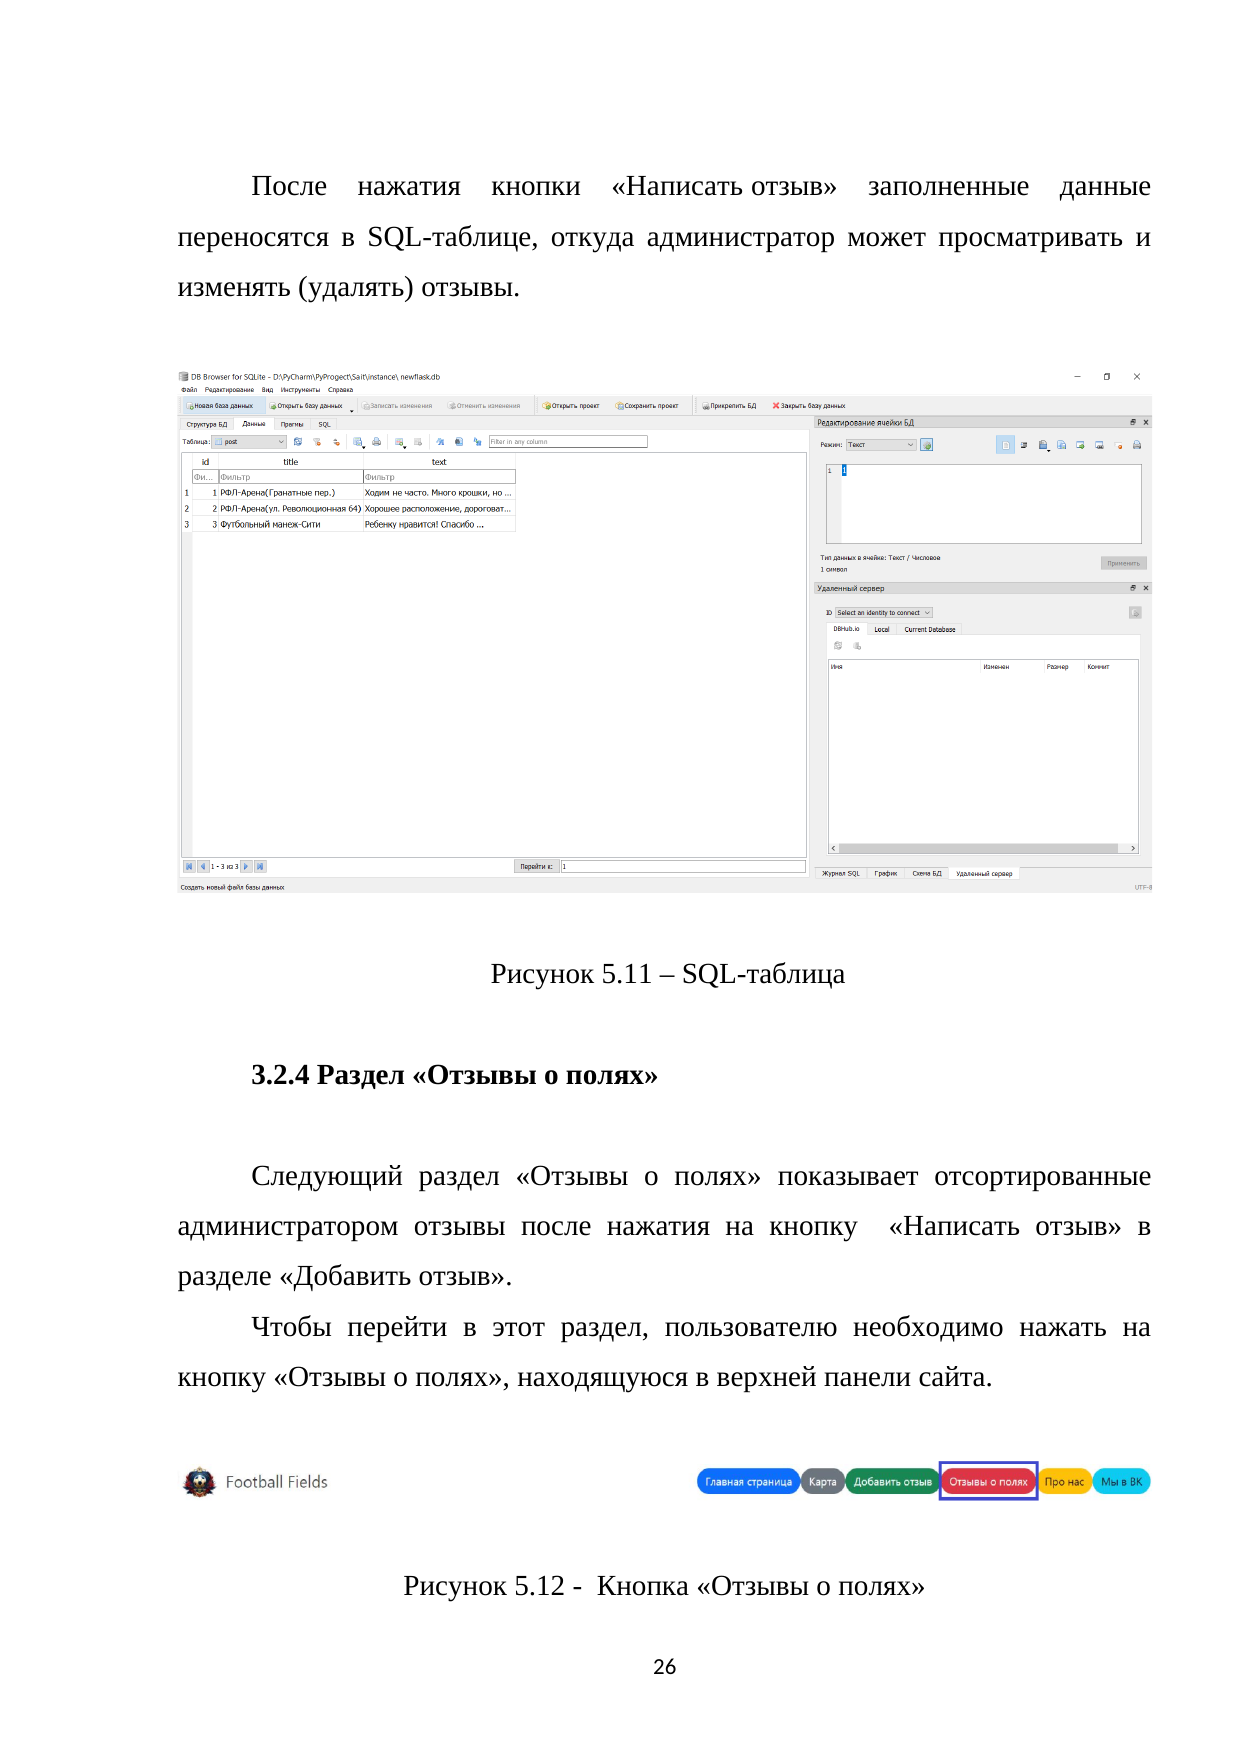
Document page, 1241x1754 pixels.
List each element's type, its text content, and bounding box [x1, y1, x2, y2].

list После нажатия кнопки «Написать отзыв» заполненные данные переносятся в SQL-таблице, откуда администратор может просматривать и изменять (удалять) отзывы. [177, 168, 1152, 303]
picture [177, 1459, 1153, 1504]
picture [177, 369, 1153, 893]
list 3.2.4 Раздел «Отзывы о полях» [177, 1057, 1152, 1091]
list Рисунок 5.12 - Кнопка «Отзывы о полях» [177, 1568, 1152, 1601]
list Чтобы перейти в этот раздел, пользователю необходимо нажать на кнопку «Отзывы о полях», находящуюся в верхней панели сайта. [177, 1309, 1152, 1392]
list Следующий раздел «Отзывы о полях» показывает отсортированные администратором отзывы после нажатия на кнопку «Написать отзыв» в разделе «Добавить отзыв». [177, 1158, 1152, 1292]
list Рисунок 5.11 – SQL-таблица [177, 956, 1152, 990]
